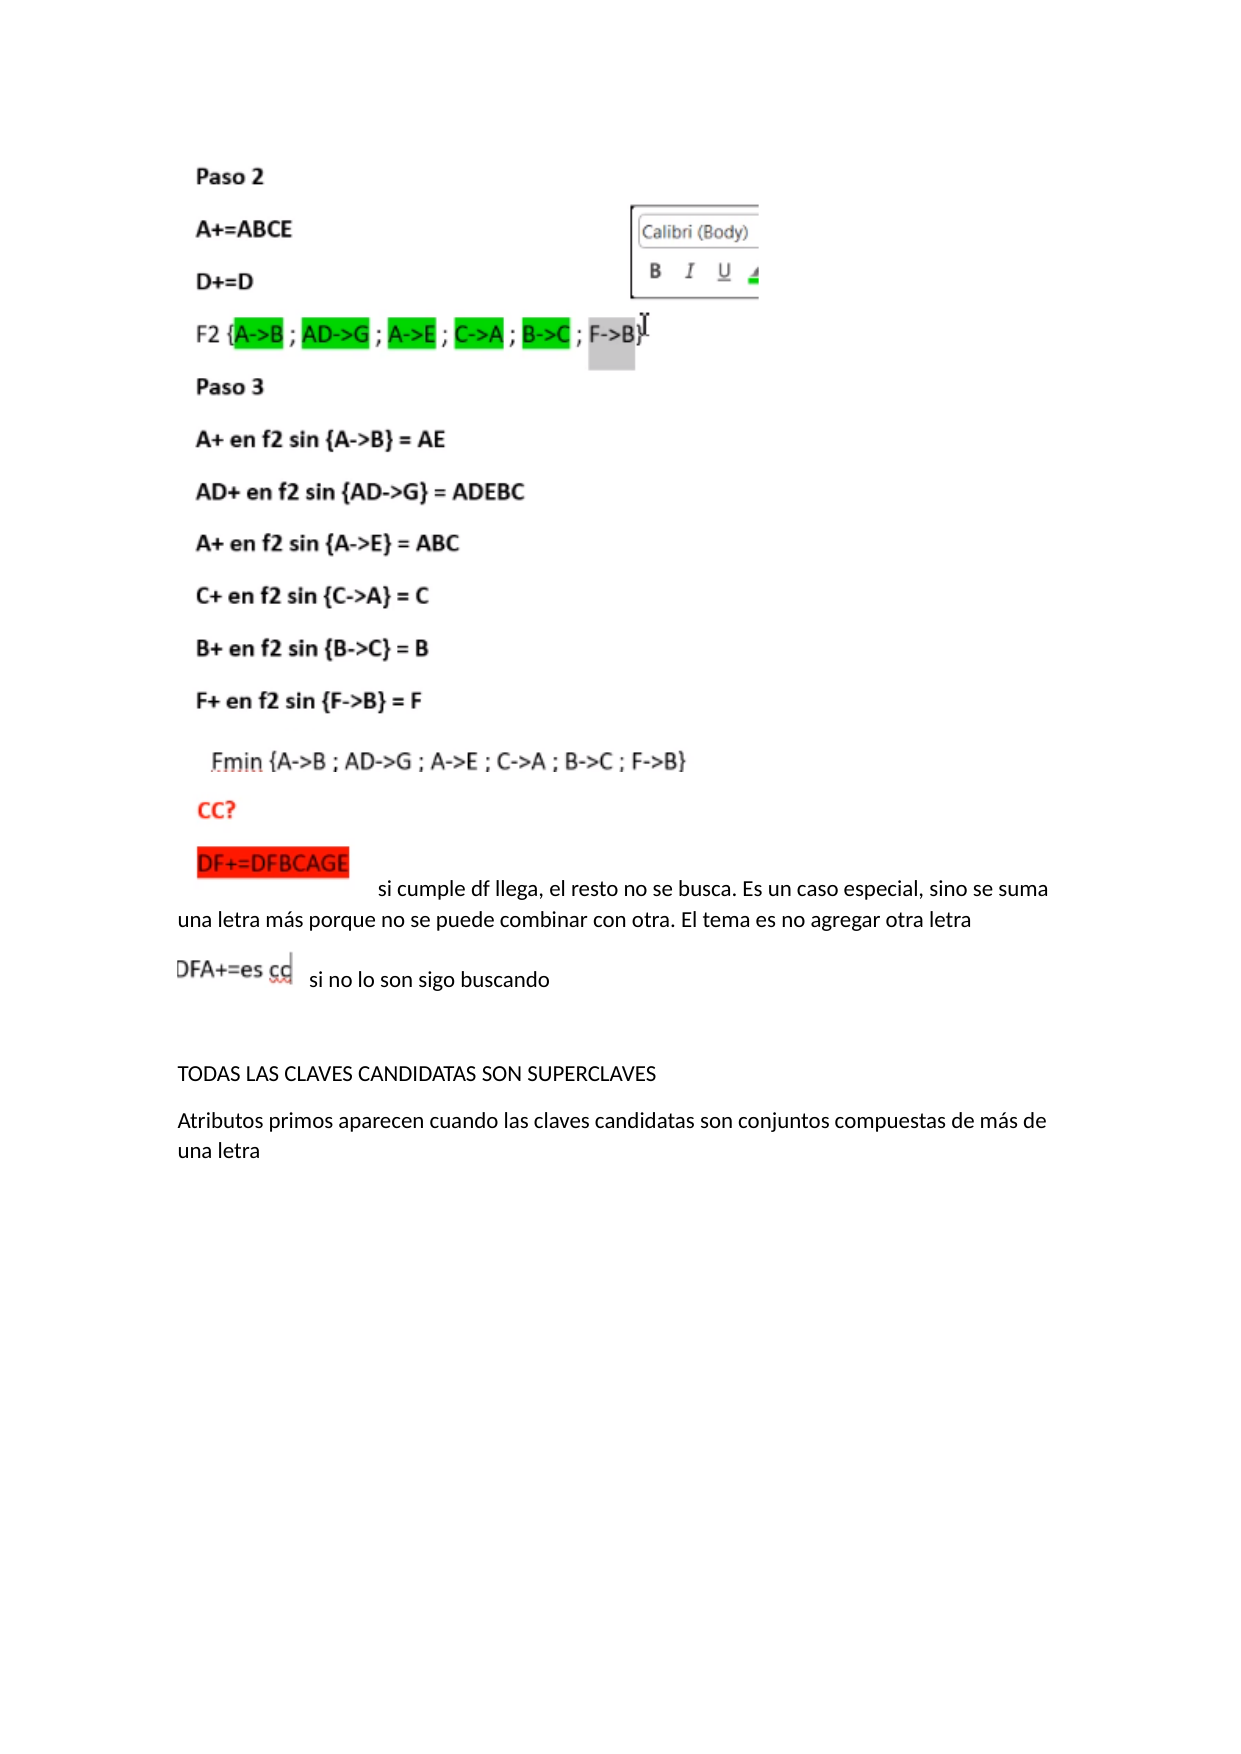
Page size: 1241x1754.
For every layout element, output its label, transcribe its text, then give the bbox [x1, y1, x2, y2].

text si no lo son sigo buscando [177, 952, 1063, 993]
picture [177, 951, 304, 988]
picture [177, 790, 373, 897]
picture [177, 147, 759, 726]
text TODAS LAS CLAVES CANDIDATAS SON SUPERCLAVES [177, 1059, 1063, 1087]
text Atributos primos aparecen cuando las claves candidatas son conjuntos compuestas de más de una letra [177, 1106, 1063, 1164]
text si cumple df llega, el resto no se busca. Es un caso especial, sino se suma una letra más porque no se puede combinar con otra. El tema es no agregar otra letra [177, 791, 1063, 933]
picture [177, 728, 759, 772]
